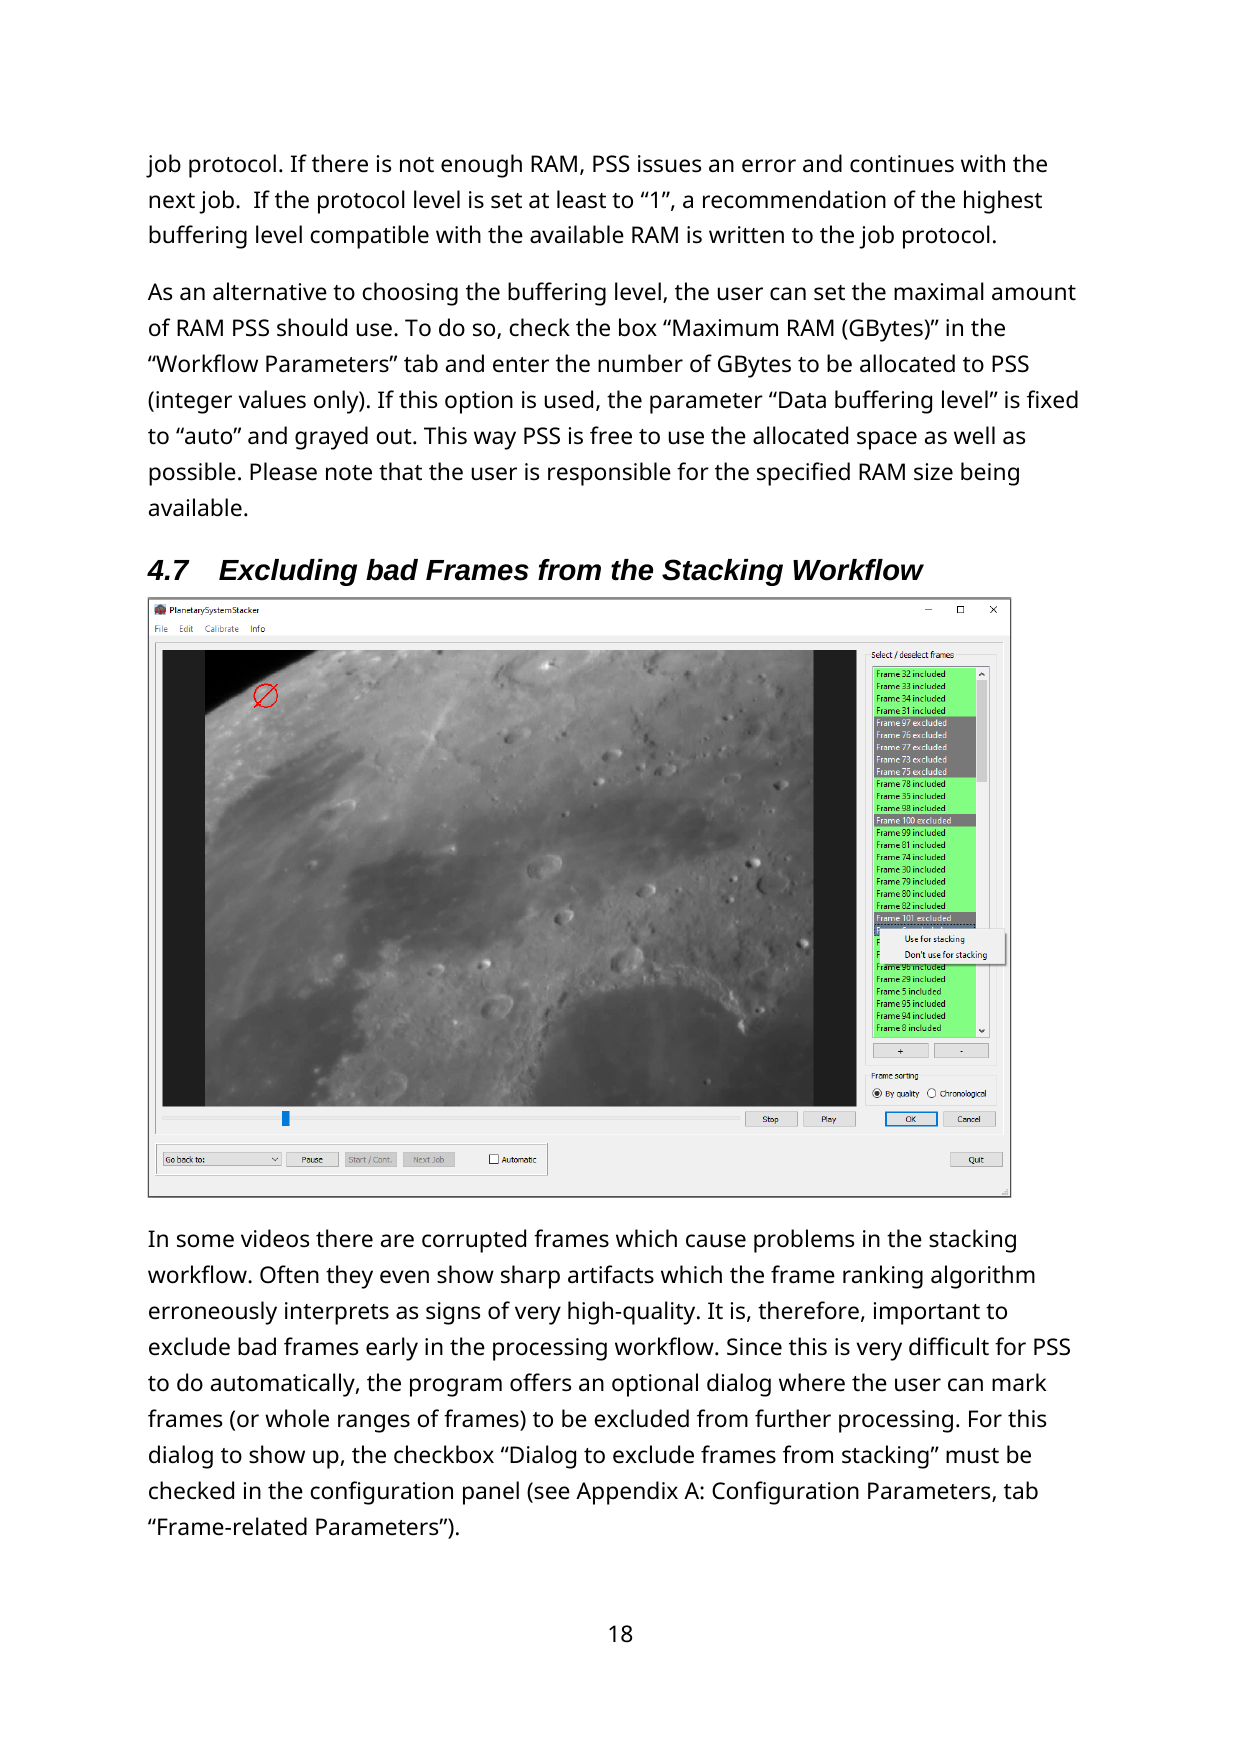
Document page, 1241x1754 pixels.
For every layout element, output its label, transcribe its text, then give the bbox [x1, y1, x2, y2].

text As an alternative to choosing the buffering level, the user can set the maximal amount of RAM PSS should use. To do so, check the box “Maximum RAM (GBytes)” in the “Workflow Parameters” tab and enter the number of GBytes to be allocated to PSS (integer values only). If this option is used, the parameter “Data buffering level” is fixed to “auto” and grayed out. This way PSS is free to use the allocated space as well as possible. Please note that the user is responsible for the specified RAM size being available. [148, 276, 1093, 523]
subtitle Excluding bad Frames from the Stacking Workflow [148, 553, 1093, 586]
text In some videos there are corrupted frames which cause problems in the stacking workflow. Often they even show sharp artifacts which the frame ranking algorithm erroneously interprets as signs of very high-quality. It is, therefore, important to exclude bad frames early in the processing workflow. Since this is very difficult for PSS to do automatically, the program offers an optional dialog where the user can mark frames (or whole ranges of frames) to be excluded from further processing. For this dialog to show up, the checkbox “Dialog to exclude frames from stacking” must be checked in the configuration panel (see Appendix A: Configuration Parameters, tab “Frame-related Parameters”). [148, 1223, 1093, 1542]
picture [147, 597, 1012, 1198]
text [148, 148, 1093, 251]
